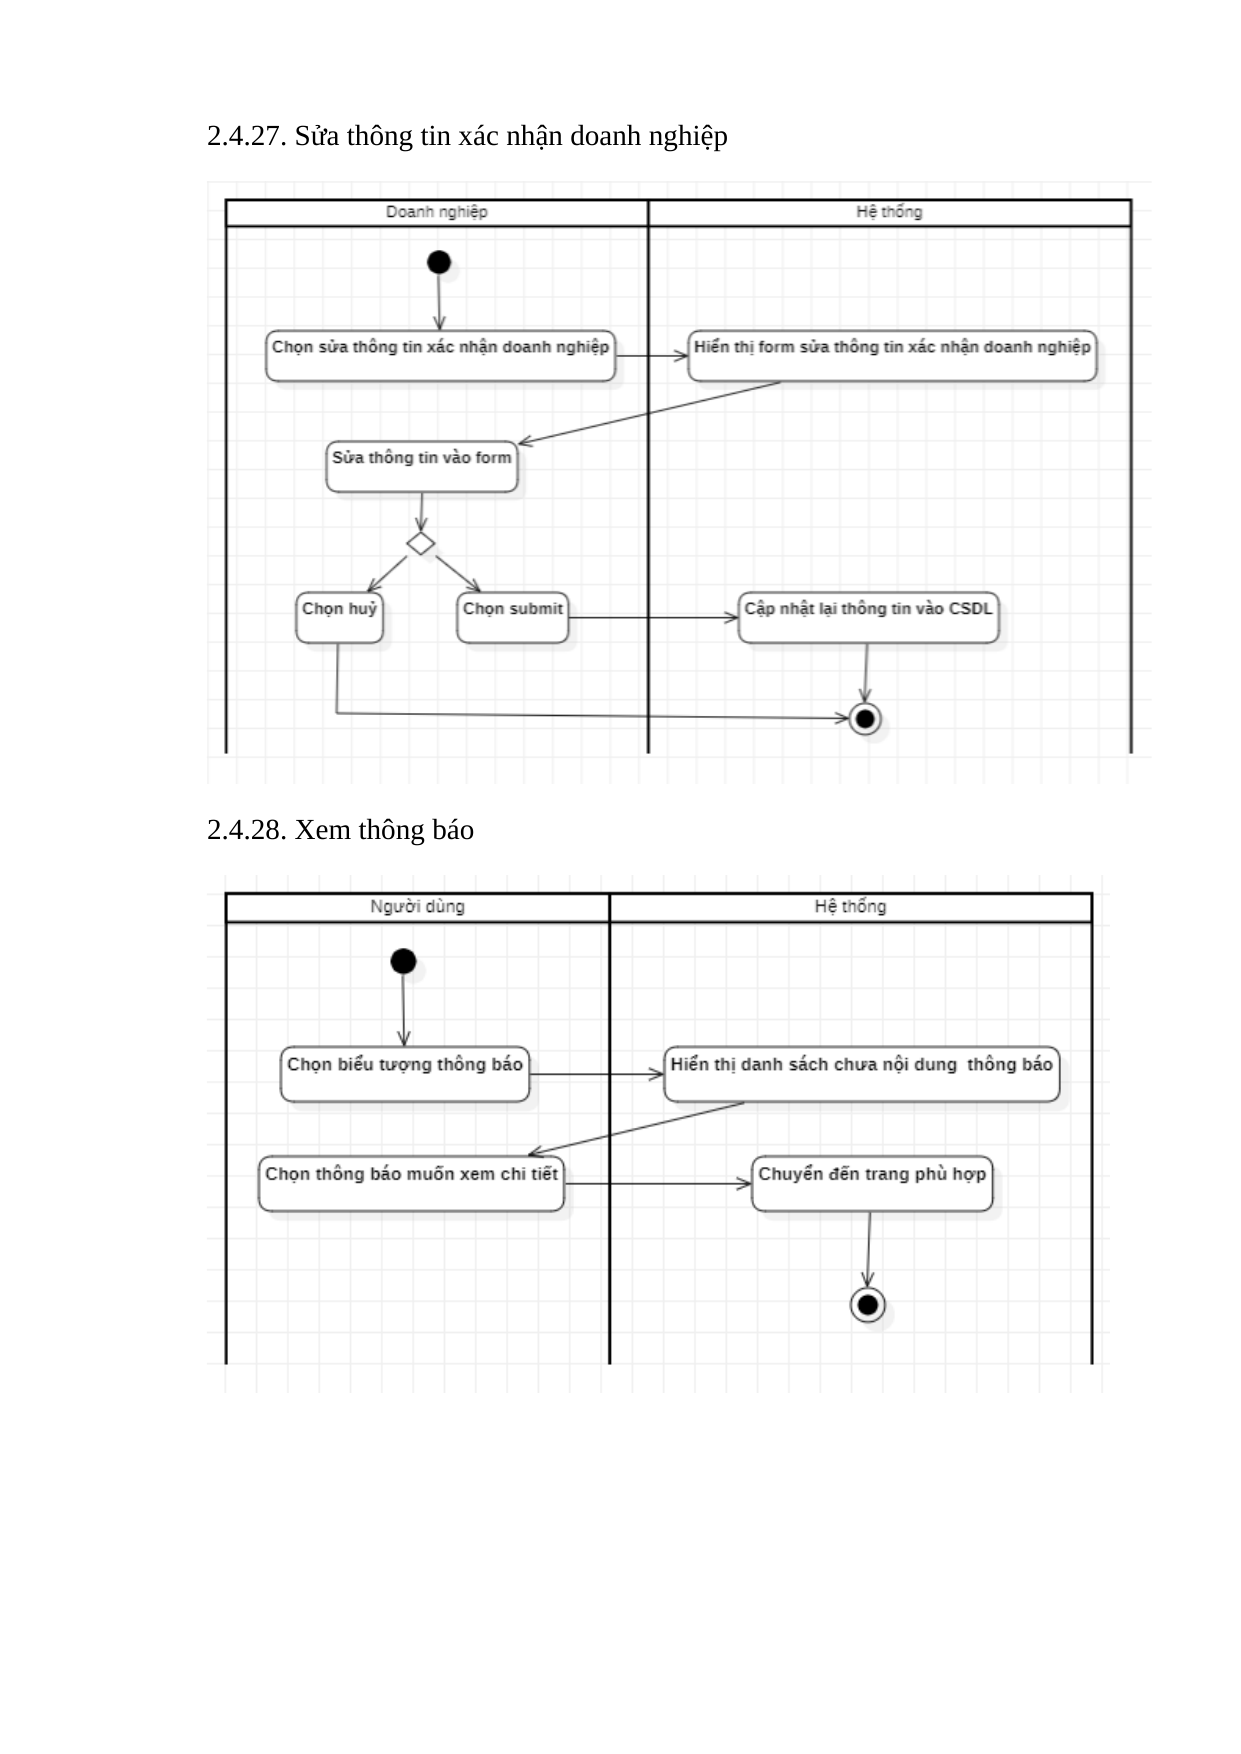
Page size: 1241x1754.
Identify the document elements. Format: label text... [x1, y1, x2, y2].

picture [206, 875, 1110, 1393]
picture [206, 181, 1152, 784]
subtitle 2.4.27. Sửa thông tin xác nhận doanh nghiệp [207, 118, 1122, 152]
subtitle 2.4.28. Xem thông báo [207, 812, 1122, 846]
